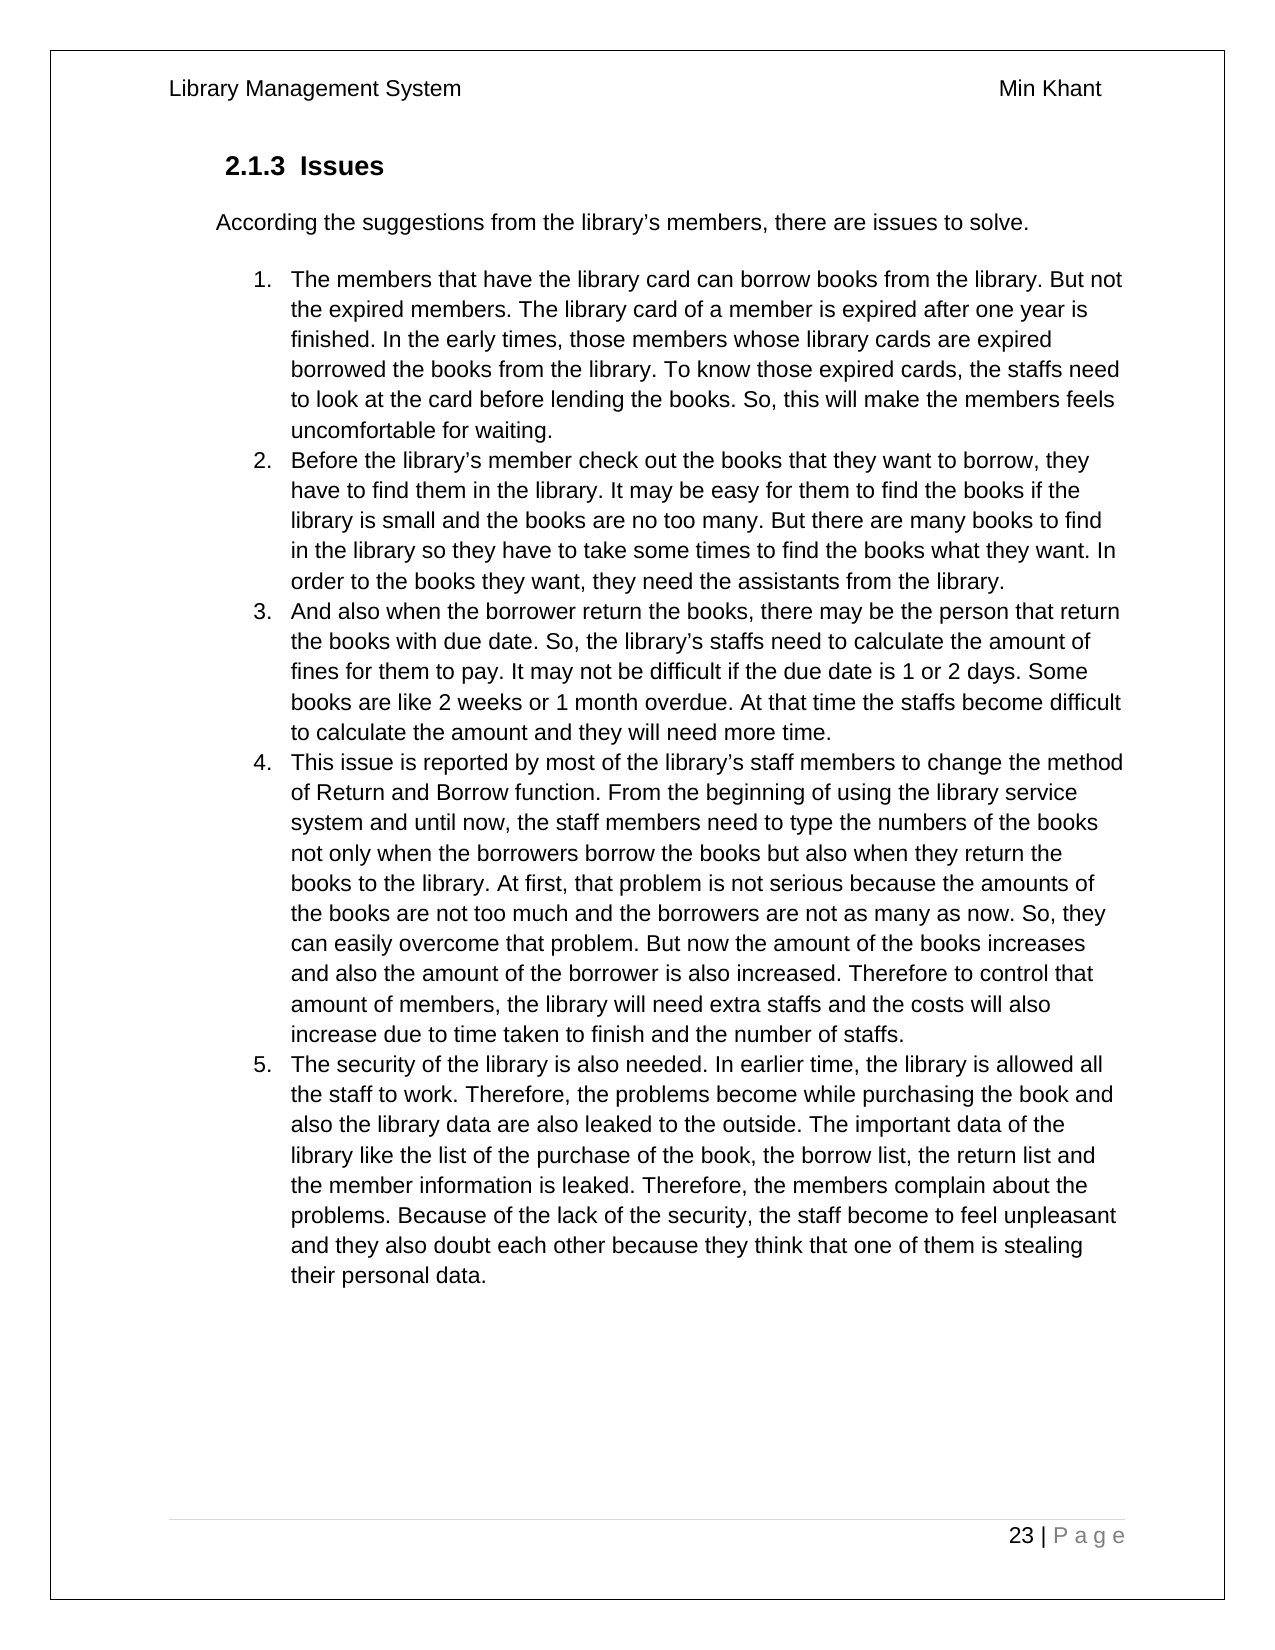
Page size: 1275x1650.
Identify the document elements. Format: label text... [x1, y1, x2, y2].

list This issue is reported by most of the library’s staff members to change the method of Return and Borrow function. From the beginning of using the library service system and until now, the staff members need to type the numbers of the books not only when the borrowers borrow the books but also when they return the books to the library. At first, that problem is not serious because the amounts of the books are not too much and the borrowers are not as many as now. So, they can easily overcome that problem. But now the amount of the books increases and also the amount of the borrower is also increased. Therefore to control that amount of members, the library will need extra staffs and the costs will also increase due to time taken to finish and the number of staffs. [253, 749, 1125, 1047]
list And also when the borrower return the books, there may be the person that return the books with due date. So, the library’s staffs need to calculate the amount of fines for them to pay. It may not be difficult if the due date is 1 or 2 days. Some books are like 2 weeks or 1 month overdue. At that time the staffs become difficult to calculate the amount and they will need more time. [253, 598, 1125, 745]
list The members that have the library card can borrow books from the library. But not the expired members. The library card of a member is expired after one year is finished. In the early times, those members whose library cards are expired borrowed the books from the library. To know those expired cards, the staffs need to look at the card before lending the books. So, this will make the members feels uncomfortable for waiting. [253, 266, 1125, 443]
text According the suggestions from the library’s members, there are issues to solve. [216, 209, 1125, 236]
list Before the library’s member check out the books that they want to borrow, they have to find them in the library. It may be easy for them to find the books if the library is small and the books are no too many. But there are many books to find in the library so they have to take some times to find the books what they want. In order to the books they want, they need the assistants from the library. [253, 447, 1125, 594]
list The security of the library is also needed. In earlier time, the library is allowed all the staff to work. Therefore, the problems become while purchasing the book and also the library data are also leaked to the outside. The important data of the library like the list of the purchase of the book, the borrow list, the return list and the member information is leaked. Therefore, the members complain about the problems. Because of the lack of the security, the staff become to feel unpleasant and they also doubt each other because they think that one of them is stealing their personal data. [253, 1051, 1125, 1289]
subtitle Issues [225, 150, 1125, 181]
